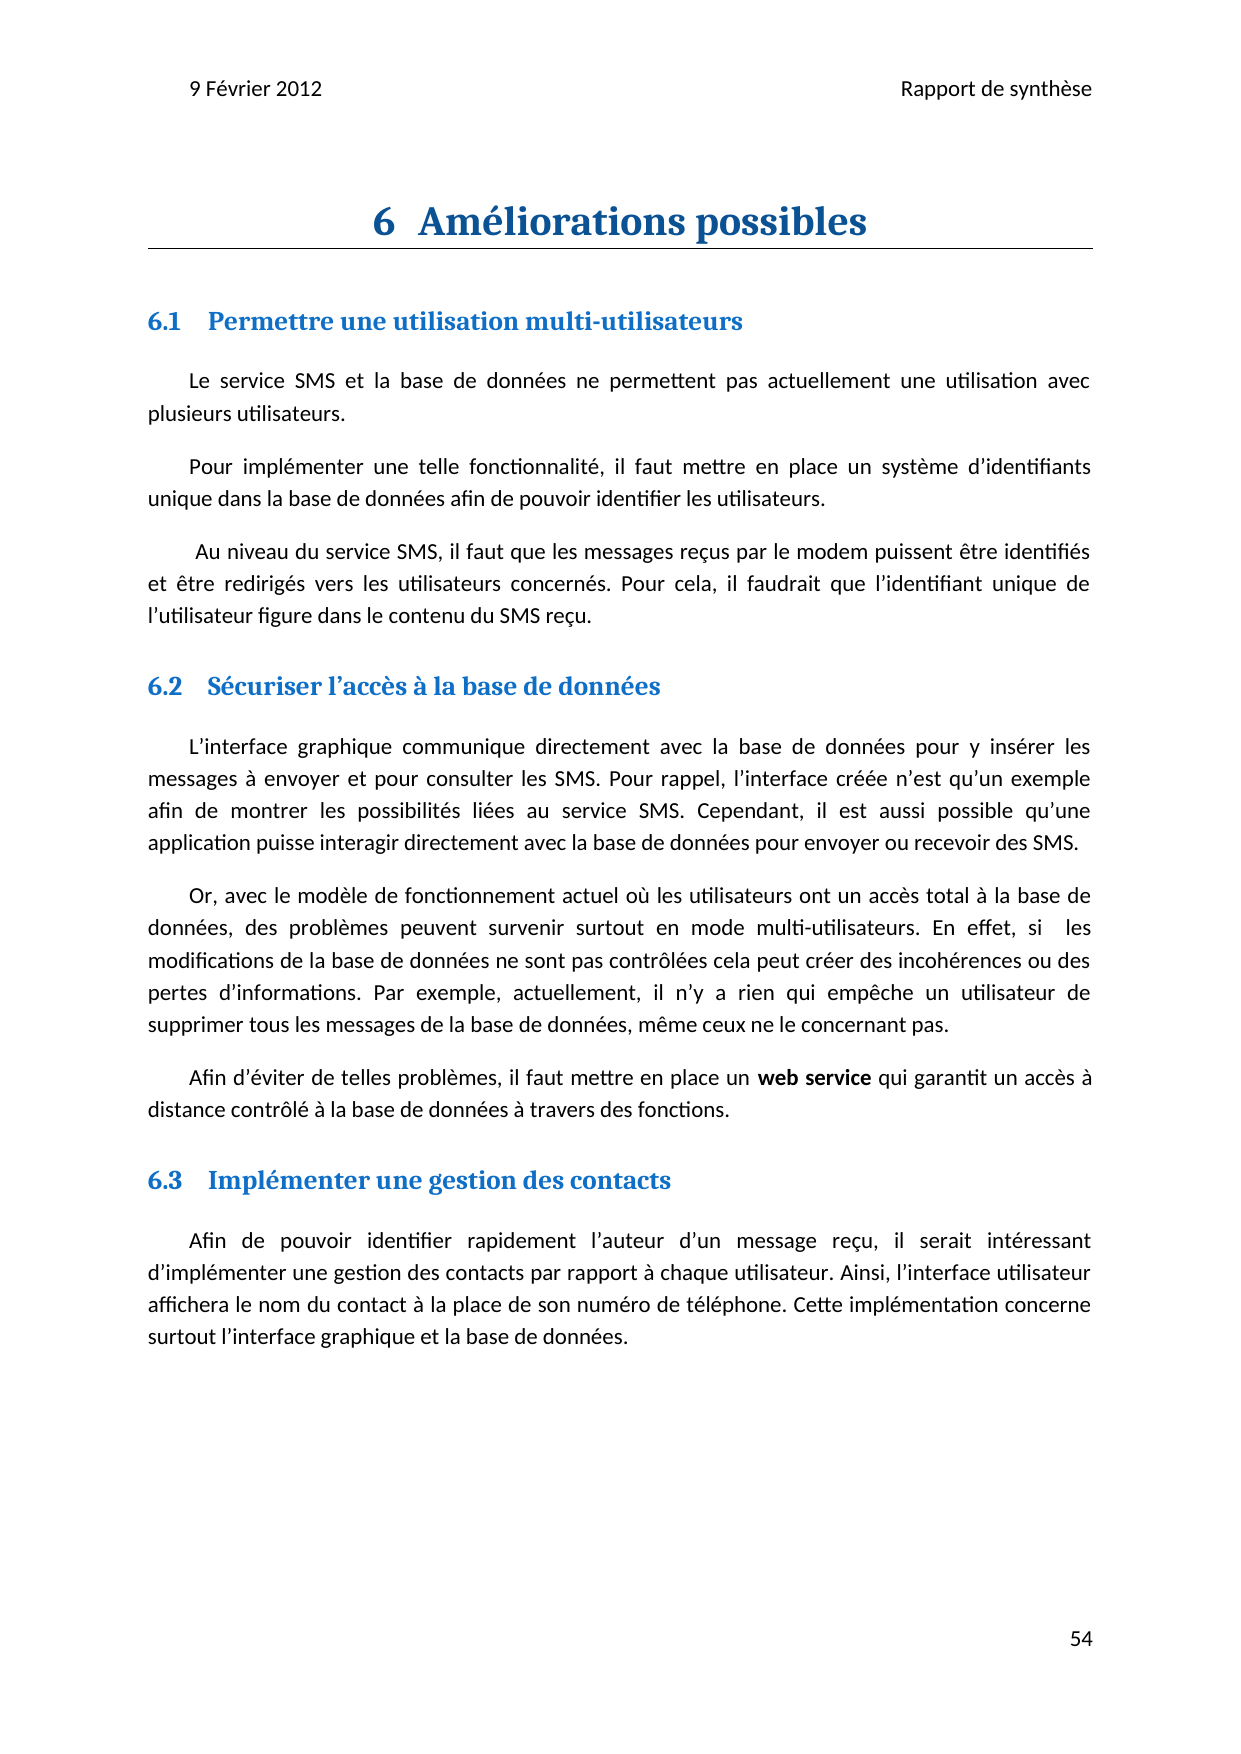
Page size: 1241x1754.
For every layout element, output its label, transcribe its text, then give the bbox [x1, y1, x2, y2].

subtitle Sécuriser l’accès à la base de données [148, 671, 1093, 702]
text Or, avec le modèle de fonctionnement actuel où les utilisateurs ont un accès total à la base de données, des problèmes peuvent survenir surtout en mode multi-utilisateurs. En effet, si les modifications de la base de données ne sont pas contrôlées cela peut créer des incohérences ou des pertes d’informations. Par exemple, actuellement, il n’y a rien qui empêche un utilisateur de supprimer tous les messages de la base de données, même ceux ne le concernant pas. [148, 881, 1093, 1038]
text Le service SMS et la base de données ne permettent pas actuellement une utilisation avec plusieurs utilisateurs. [148, 367, 1093, 427]
text L’interface graphique communique directement avec la base de données pour y insérer les messages à envoyer et pour consulter les SMS. Pour rappel, l’interface créée n’est qu’un exemple afin de montrer les possibilités liées au service SMS. Cependant, il est aussi possible qu’une application puisse interagir directement avec la base de données pour envoyer ou recevoir des SMS. [148, 732, 1093, 856]
subtitle Implémenter une gestion des contacts [148, 1165, 1093, 1196]
subtitle Améliorations possibles [148, 198, 1093, 248]
subtitle Permettre une utilisation multi-utilisateurs [148, 306, 1093, 337]
text Afin de pouvoir identifier rapidement l’auteur d’un message reçu, il serait intéressant d’implémenter une gestion des contacts par rapport à chaque utilisateur. Ainsi, l’interface utilisateur affichera le nom du contact à la place de son numéro de téléphone. Cette implémentation concerne surtout l’interface graphique et la base de données. [148, 1226, 1093, 1350]
text Pour implémenter une telle fonctionnalité, il faut mettre en place un système d’identifiants unique dans la base de données afin de pouvoir identifier les utilisateurs. [148, 452, 1093, 512]
text Au niveau du service SMS, il faut que les messages reçus par le modem puissent être identifiés et être redirigés vers les utilisateurs concernés. Pour cela, il faudrait que l’identifiant unique de l’utilisateur figure dans le contenu du SMS reçu. [148, 537, 1093, 629]
text Afin d’éviter de telles problèmes, il faut mettre en place un web service qui garantit un accès à distance contrôlé à la base de données à travers des fonctions. [148, 1063, 1093, 1123]
